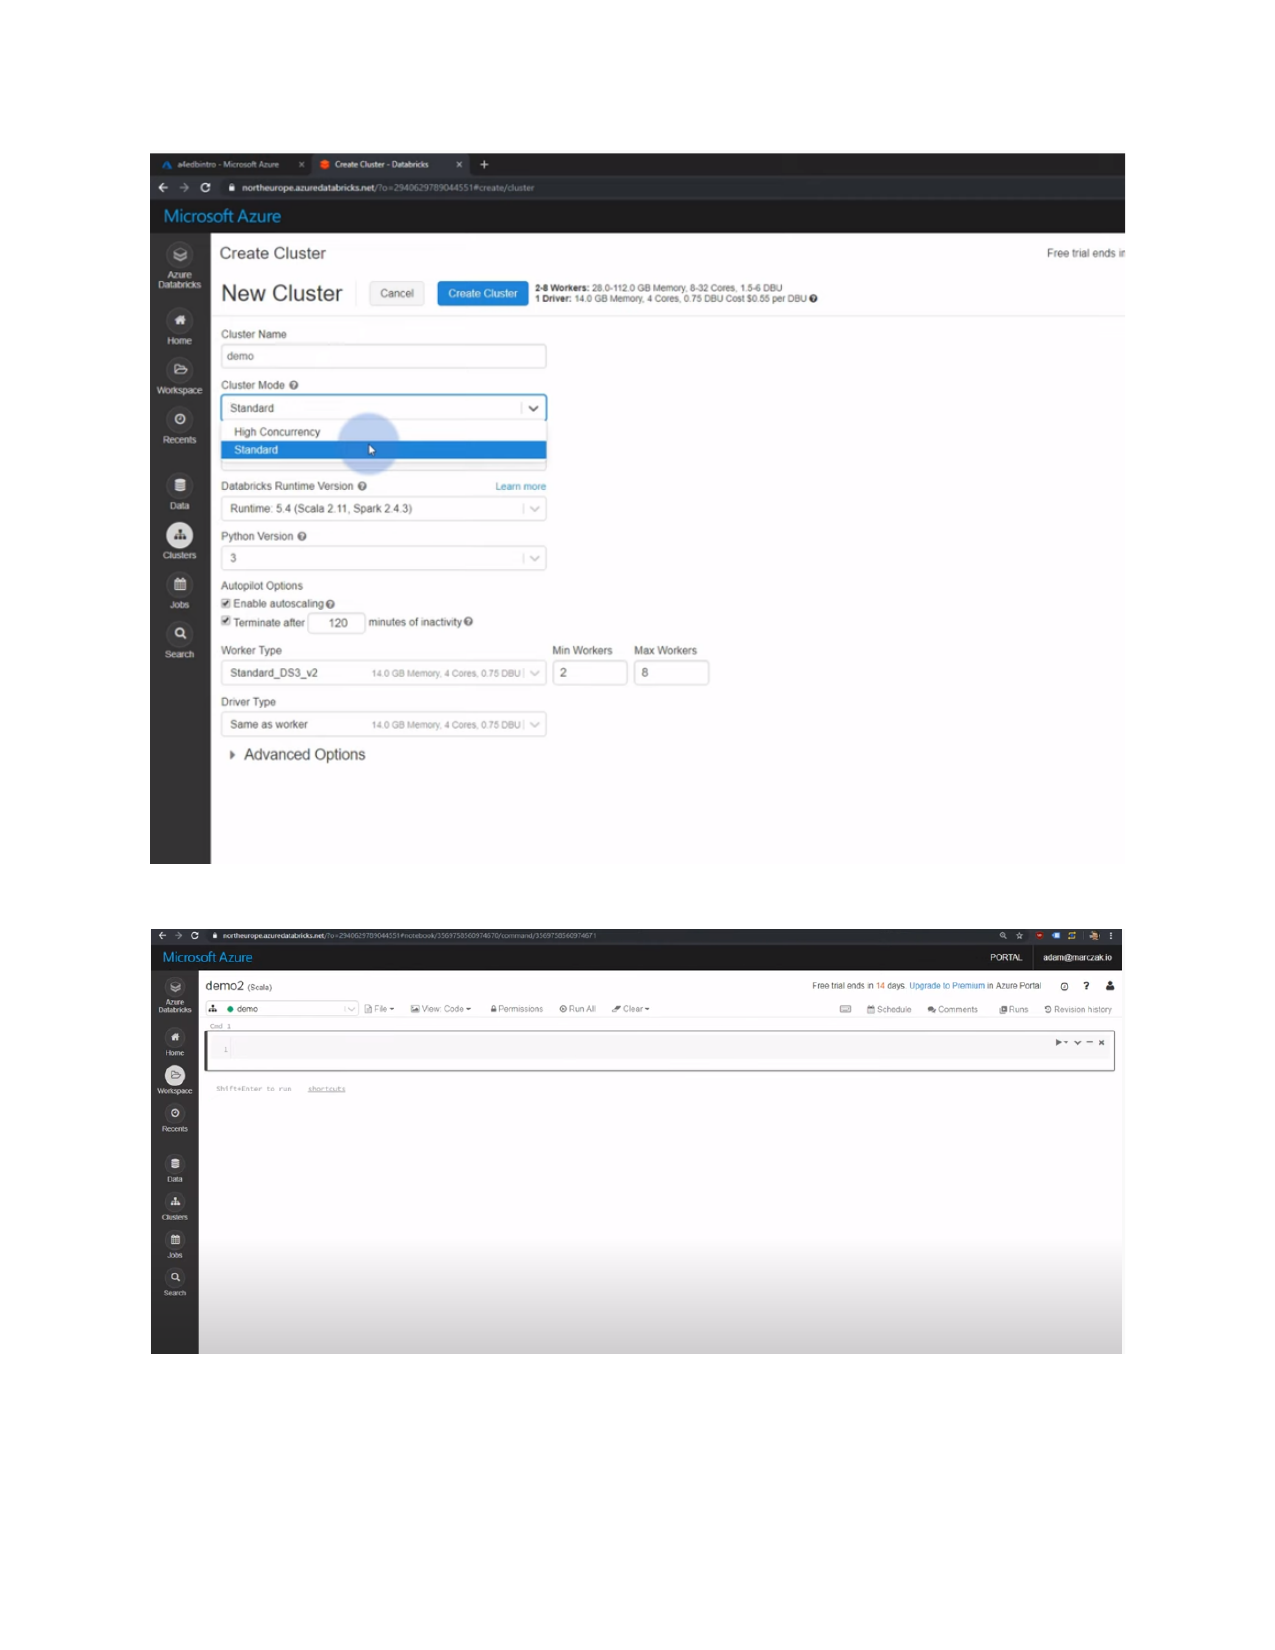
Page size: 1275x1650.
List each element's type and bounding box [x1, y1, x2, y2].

picture [150, 150, 1125, 864]
picture [150, 929, 1125, 1354]
